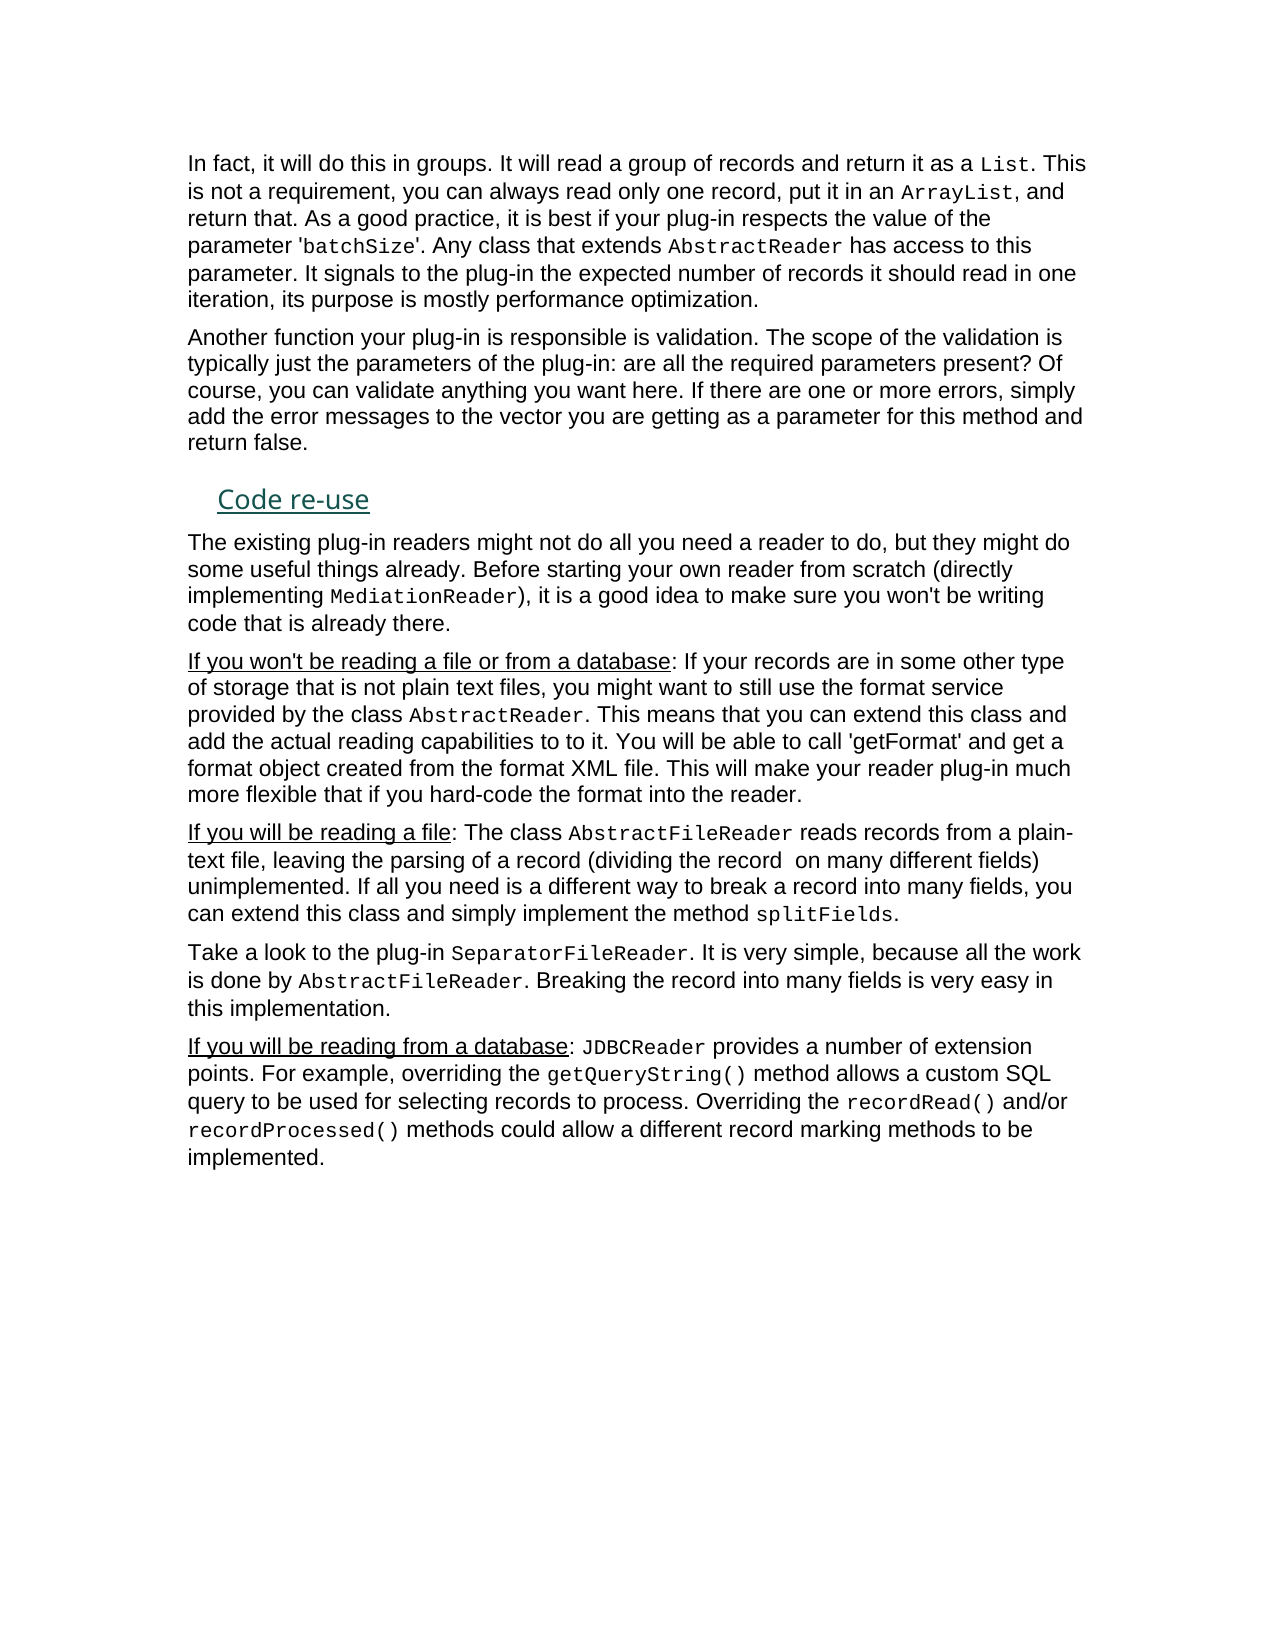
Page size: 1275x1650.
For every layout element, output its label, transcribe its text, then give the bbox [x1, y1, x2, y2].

text The existing plug-in readers might not do all you need a reader to do, but they might do some useful things already. Before starting your own reader from scratch (directly implementing MediationReader), it is a good idea to make sure you won't be writing code that is already there. [187, 529, 1087, 636]
text If you will be reading from a database: JDBCReader provides a number of extension points. For example, overriding the getQueryString() method allows a custom SQL query to be used for selecting records to process. Overriding the recordRead() and/or recordProcessed() methods could allow a different record marking methods to be implemented. [187, 1033, 1087, 1170]
text If you won't be reading a file or from a database: If your records are in some other type of storage that is not plain text files, you might want to still use the format service provided by the class AbstractReader. This means that you can extend this class and add the actual reading capabilities to to it. You will be able to call 'getFormat' and get a format object created from the format XML file. This will make your reader plug-in much more flexible that if you hard-code the format into the reader. [187, 648, 1087, 807]
text In fact, it will do this in groups. It will read a group of records and return it as a List. This is not a requirement, you can always read only one record, put it in an ArrayList, and return that. As a good practice, it is best if your plug-in respects the value of the parameter 'batchSize'. Any class that extends AbstractReader has access to this parameter. It signals to the plug-in the expected number of records it should read in one iteration, its purpose is mostly performance optimization. [187, 150, 1087, 312]
text Another function your plug-in is responsible is validation. The scope of the validation is typically just the parameters of the plug-in: are all the required parameters present? Of course, you can validate anything you want here. If there are one or more errors, simply add the error messages to the vector you are getting as a parameter for this method and return false. [187, 324, 1087, 456]
text If you will be reading a file: The class AbstractFileReader reads records from a plain-text file, leaving the parsing of a record (dividing the record on many different fields) unimplemented. If all you need is a different way to break a record into many fields, you can extend this class and simply implement the method splitFields. [187, 819, 1087, 927]
subtitle Code re-use [217, 481, 1087, 518]
text Take a look to the plug-in SeparatorFileReader. It is very simple, because all the work is done by AbstractFileReader. Breaking the record into many fields is very easy in this implementation. [187, 939, 1087, 1021]
